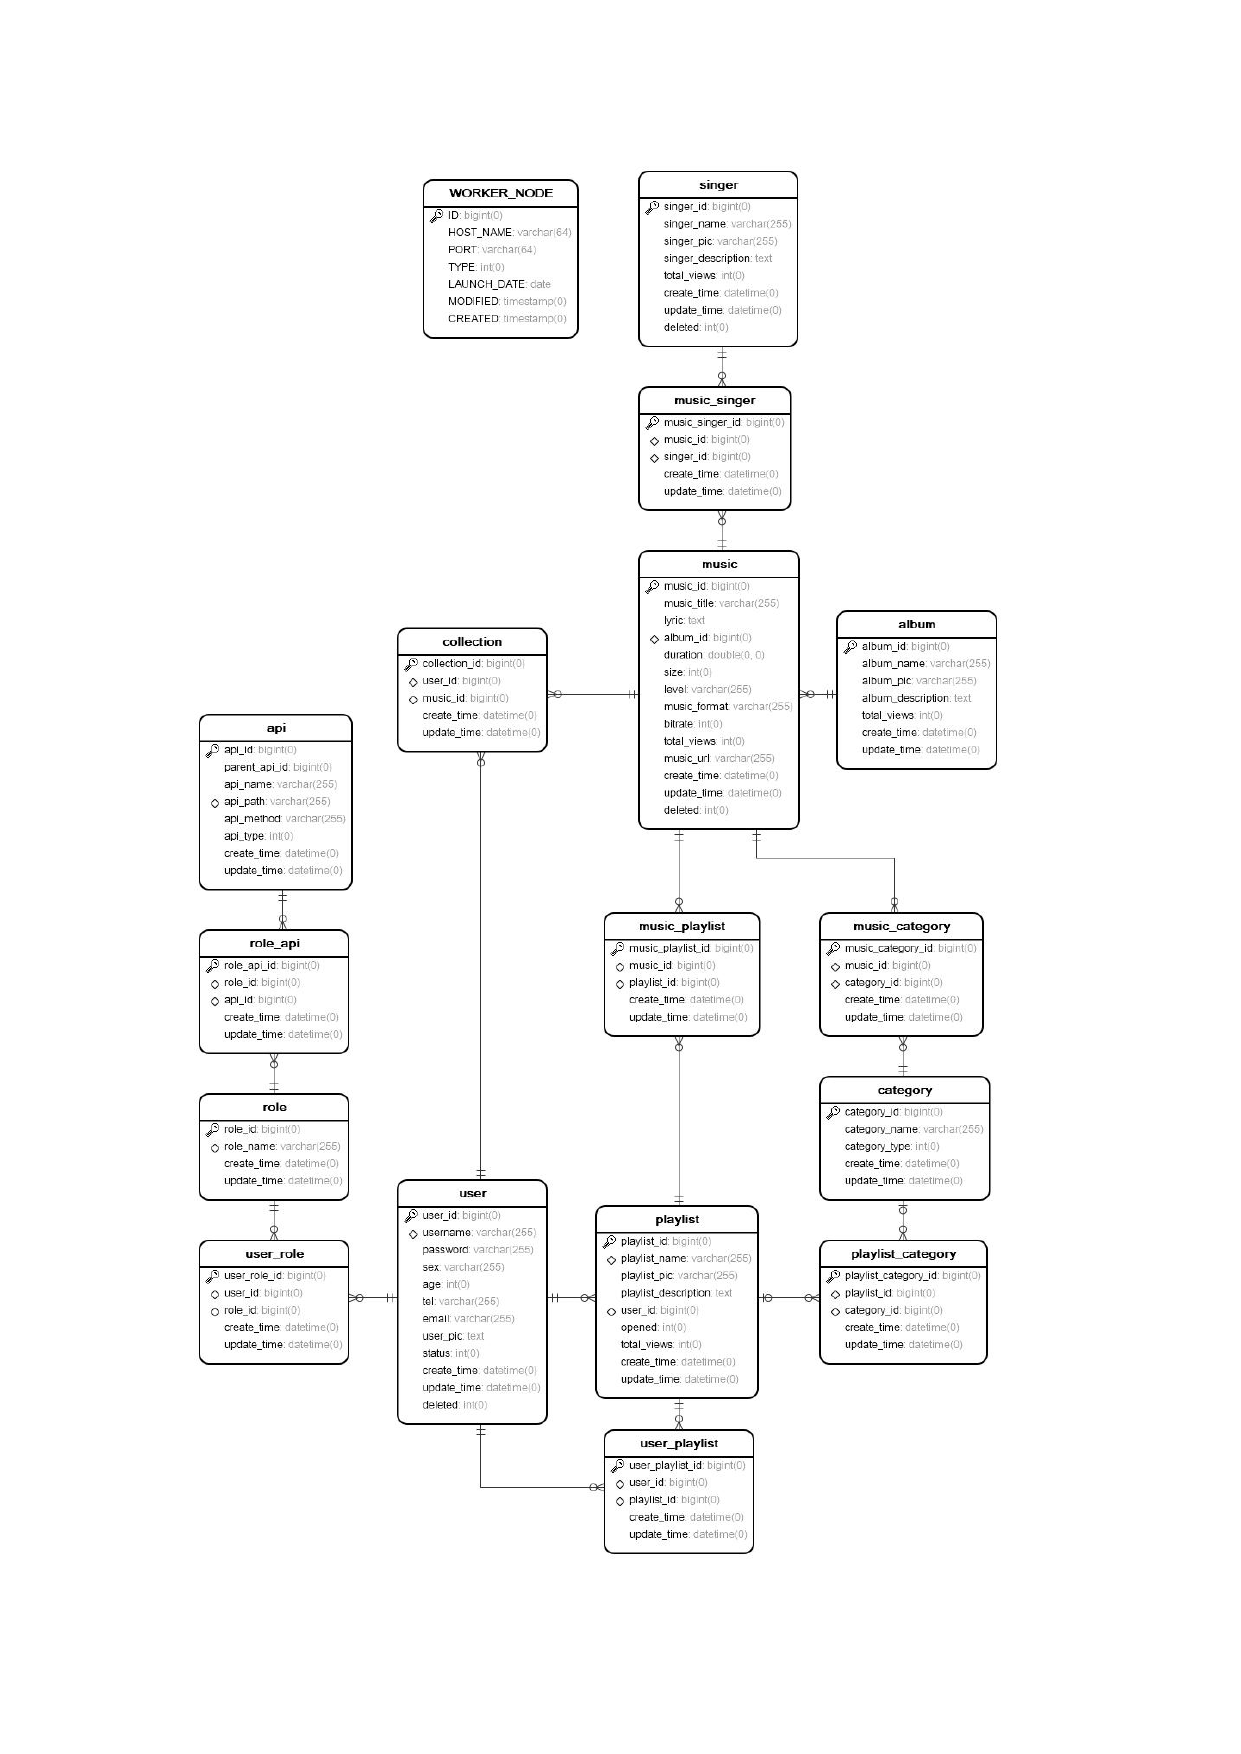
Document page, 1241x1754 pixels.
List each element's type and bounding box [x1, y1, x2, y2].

picture [187, 159, 1053, 1565]
